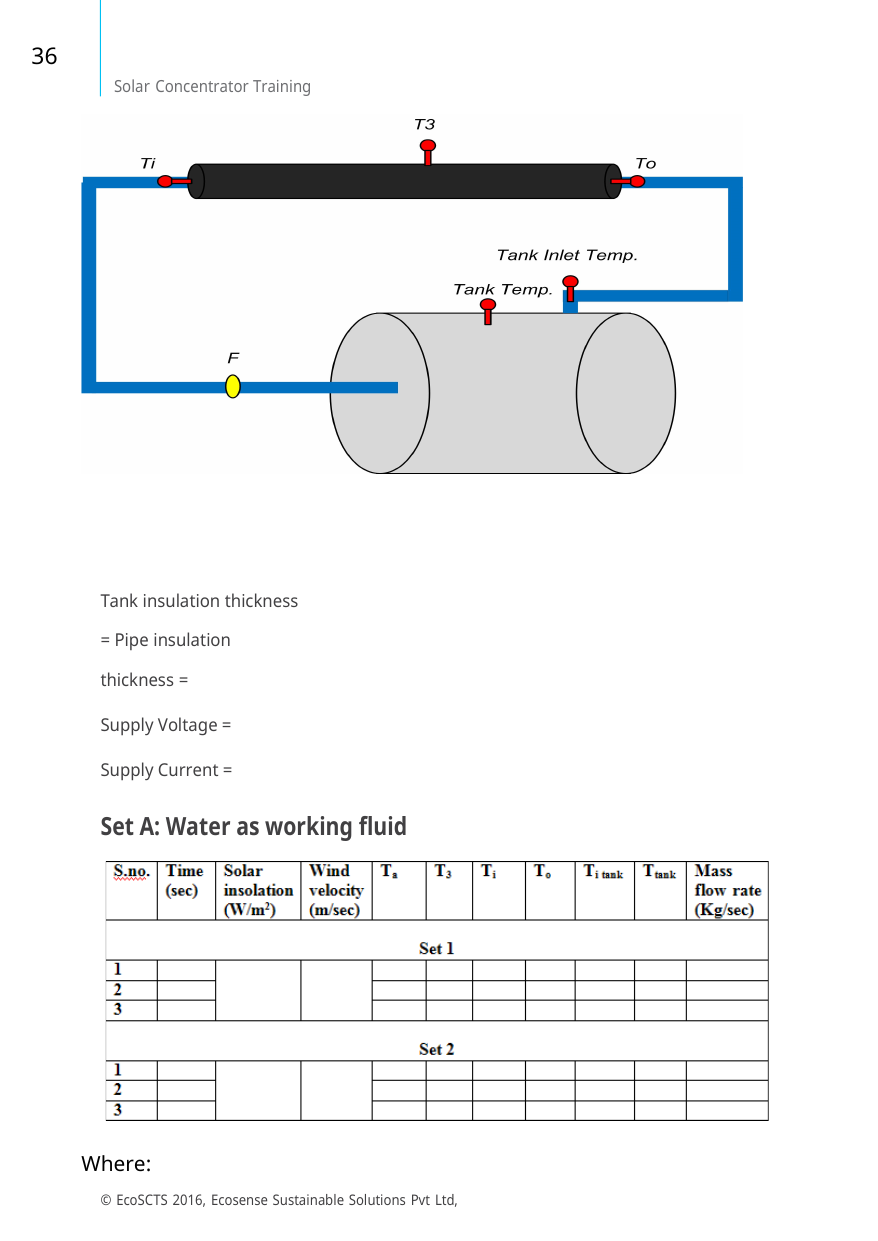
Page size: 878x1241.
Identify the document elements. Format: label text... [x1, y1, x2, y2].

text Tank insulation thickness = Pipe insulation thickness = [100, 588, 301, 691]
text Supply Current = [100, 757, 301, 782]
picture [105, 861, 769, 1121]
text Supply Voltage = [100, 712, 301, 736]
picture [81, 114, 743, 474]
subtitle Set A: Water as working fluid [100, 808, 800, 842]
text Where: [81, 1149, 800, 1177]
